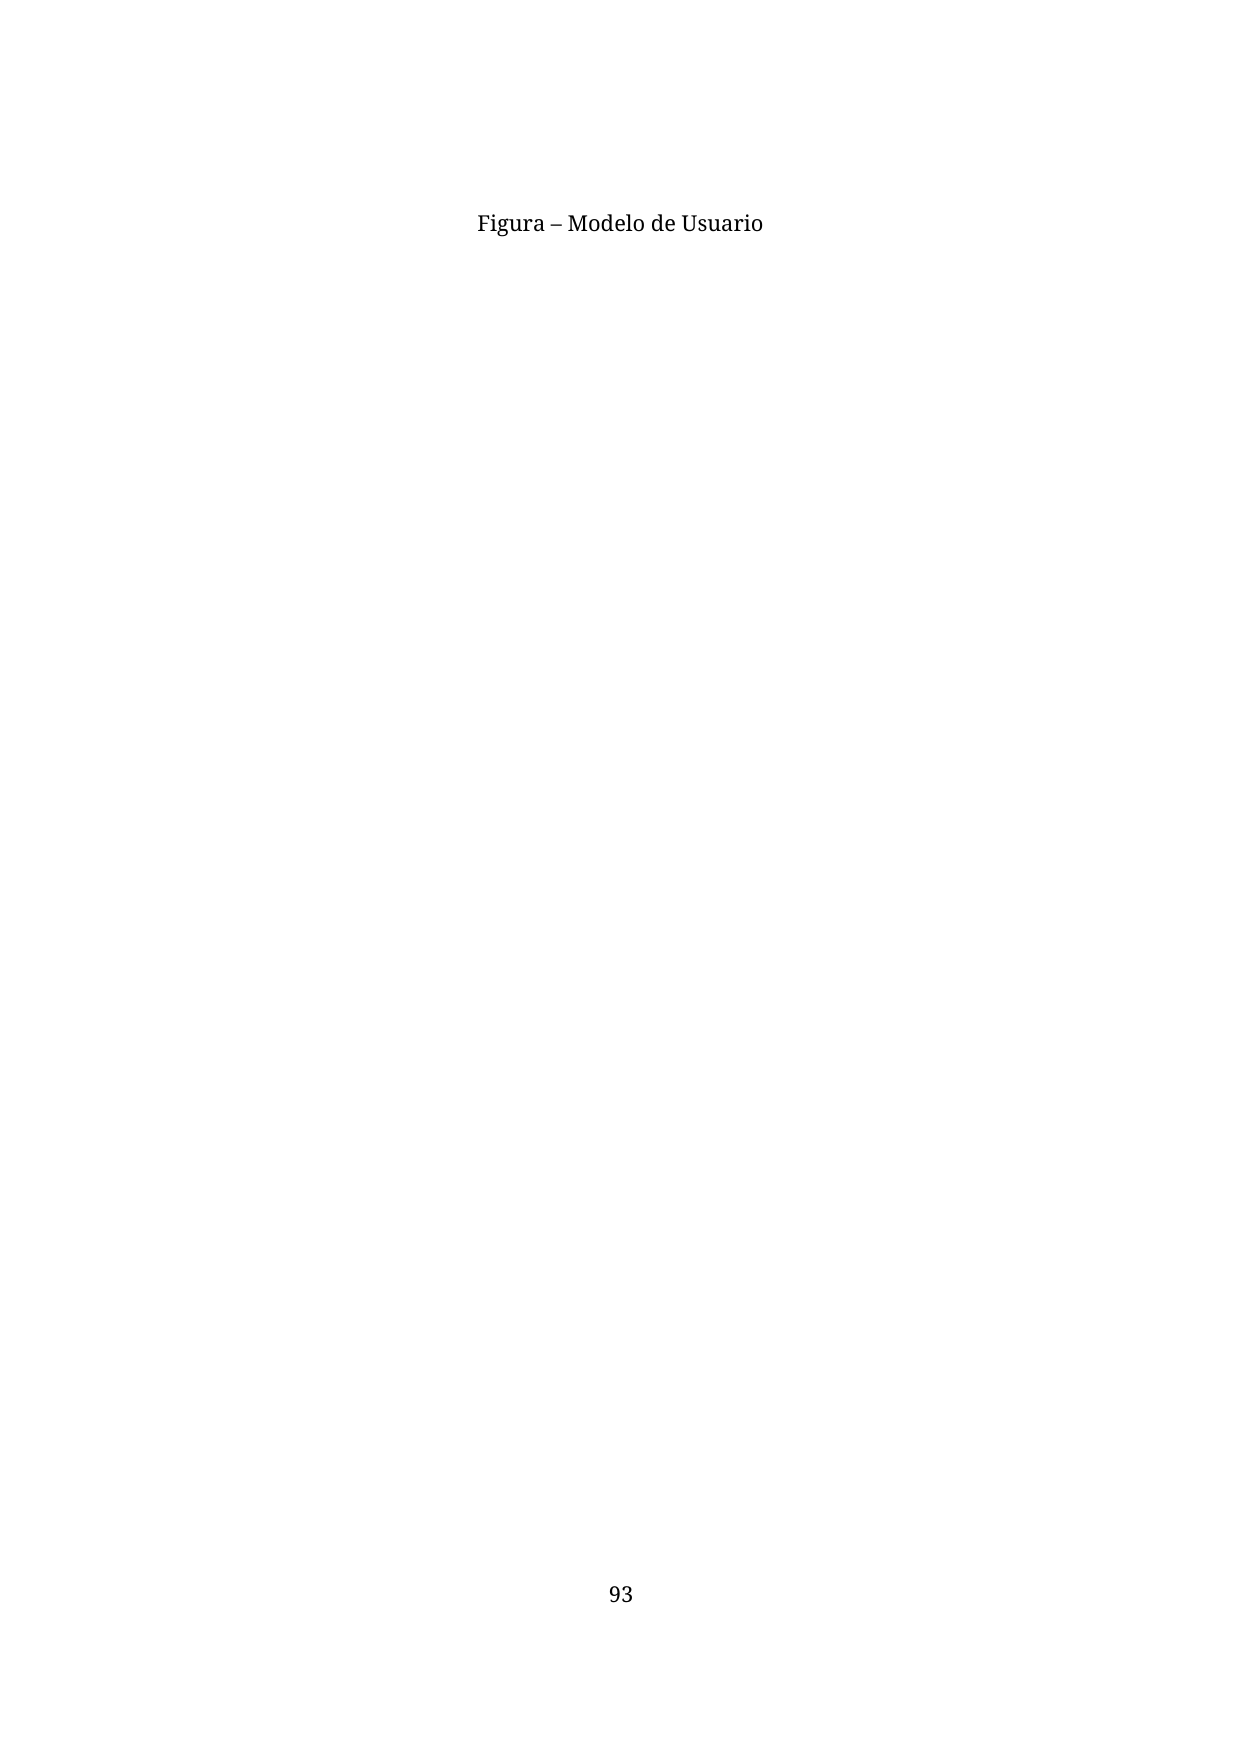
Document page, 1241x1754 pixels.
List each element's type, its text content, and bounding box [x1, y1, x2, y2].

text Figura – Modelo de Usuario [187, 208, 1053, 238]
